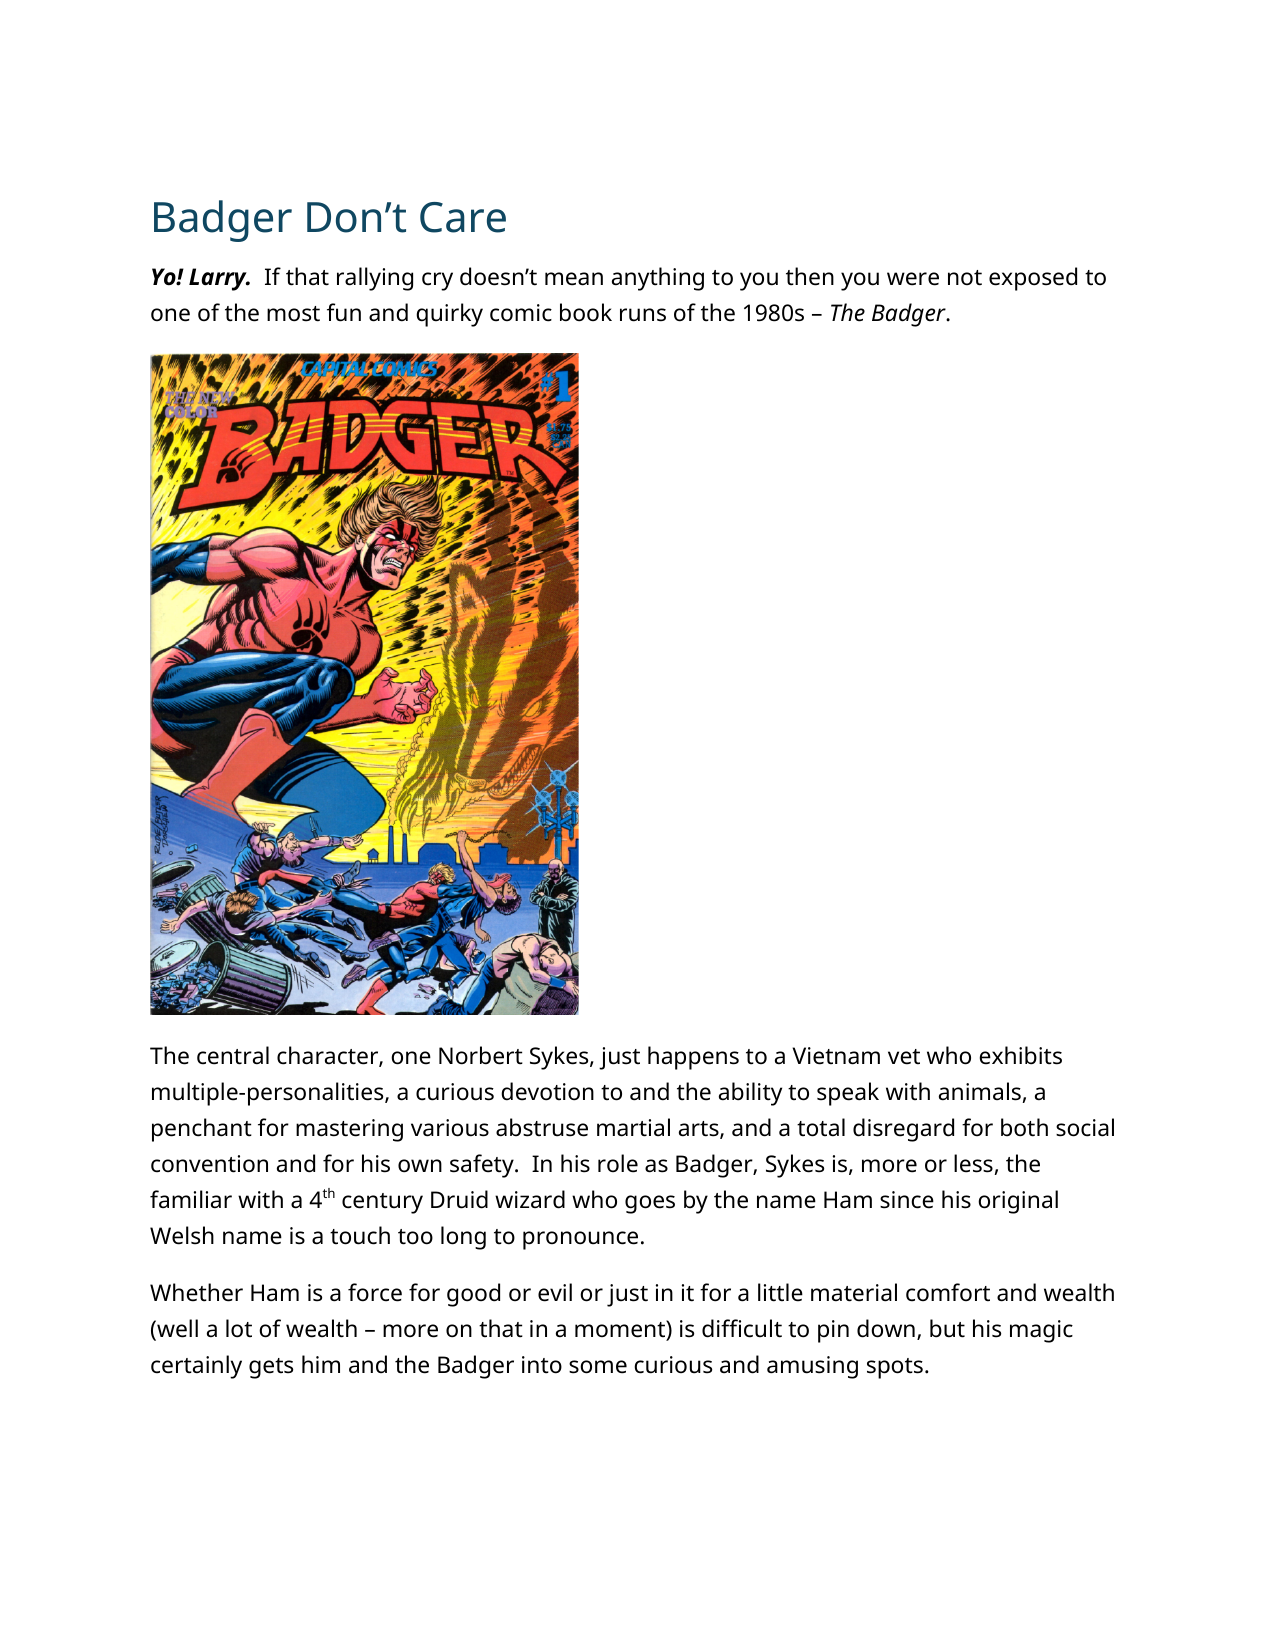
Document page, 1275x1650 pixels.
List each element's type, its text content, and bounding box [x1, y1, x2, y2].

text The central character, one Norbert Sykes, just happens to a Vietnam vet who exhibits multiple-personalities, a curious devotion to and the ability to speak with animals, a penchant for mastering various abstruse martial arts, and a total disregard for both social convention and for his own safety. In his role as Badger, Sykes is, more or less, the familiar with a 4th century Druid wizard who goes by the name Ham since his original Welsh name is a touch too long to pronounce. [150, 1040, 1125, 1251]
subtitle Badger Don’t Care [150, 187, 1125, 244]
text Whether Ham is a force for good or evil or just in it for a little material comfort and wealth (well a lot of wealth – more on that in a moment) is difficult to pin down, but his magic certainly gets him and the Badger into some curious and amusing spots. [150, 1277, 1125, 1380]
picture [150, 353, 579, 1015]
text Yo! Larry. If that rallying cry doesn’t mean anything to you then you were not exposed to one of the most fun and quirky comic book runs of the 1980s – The Badger. [150, 261, 1125, 328]
